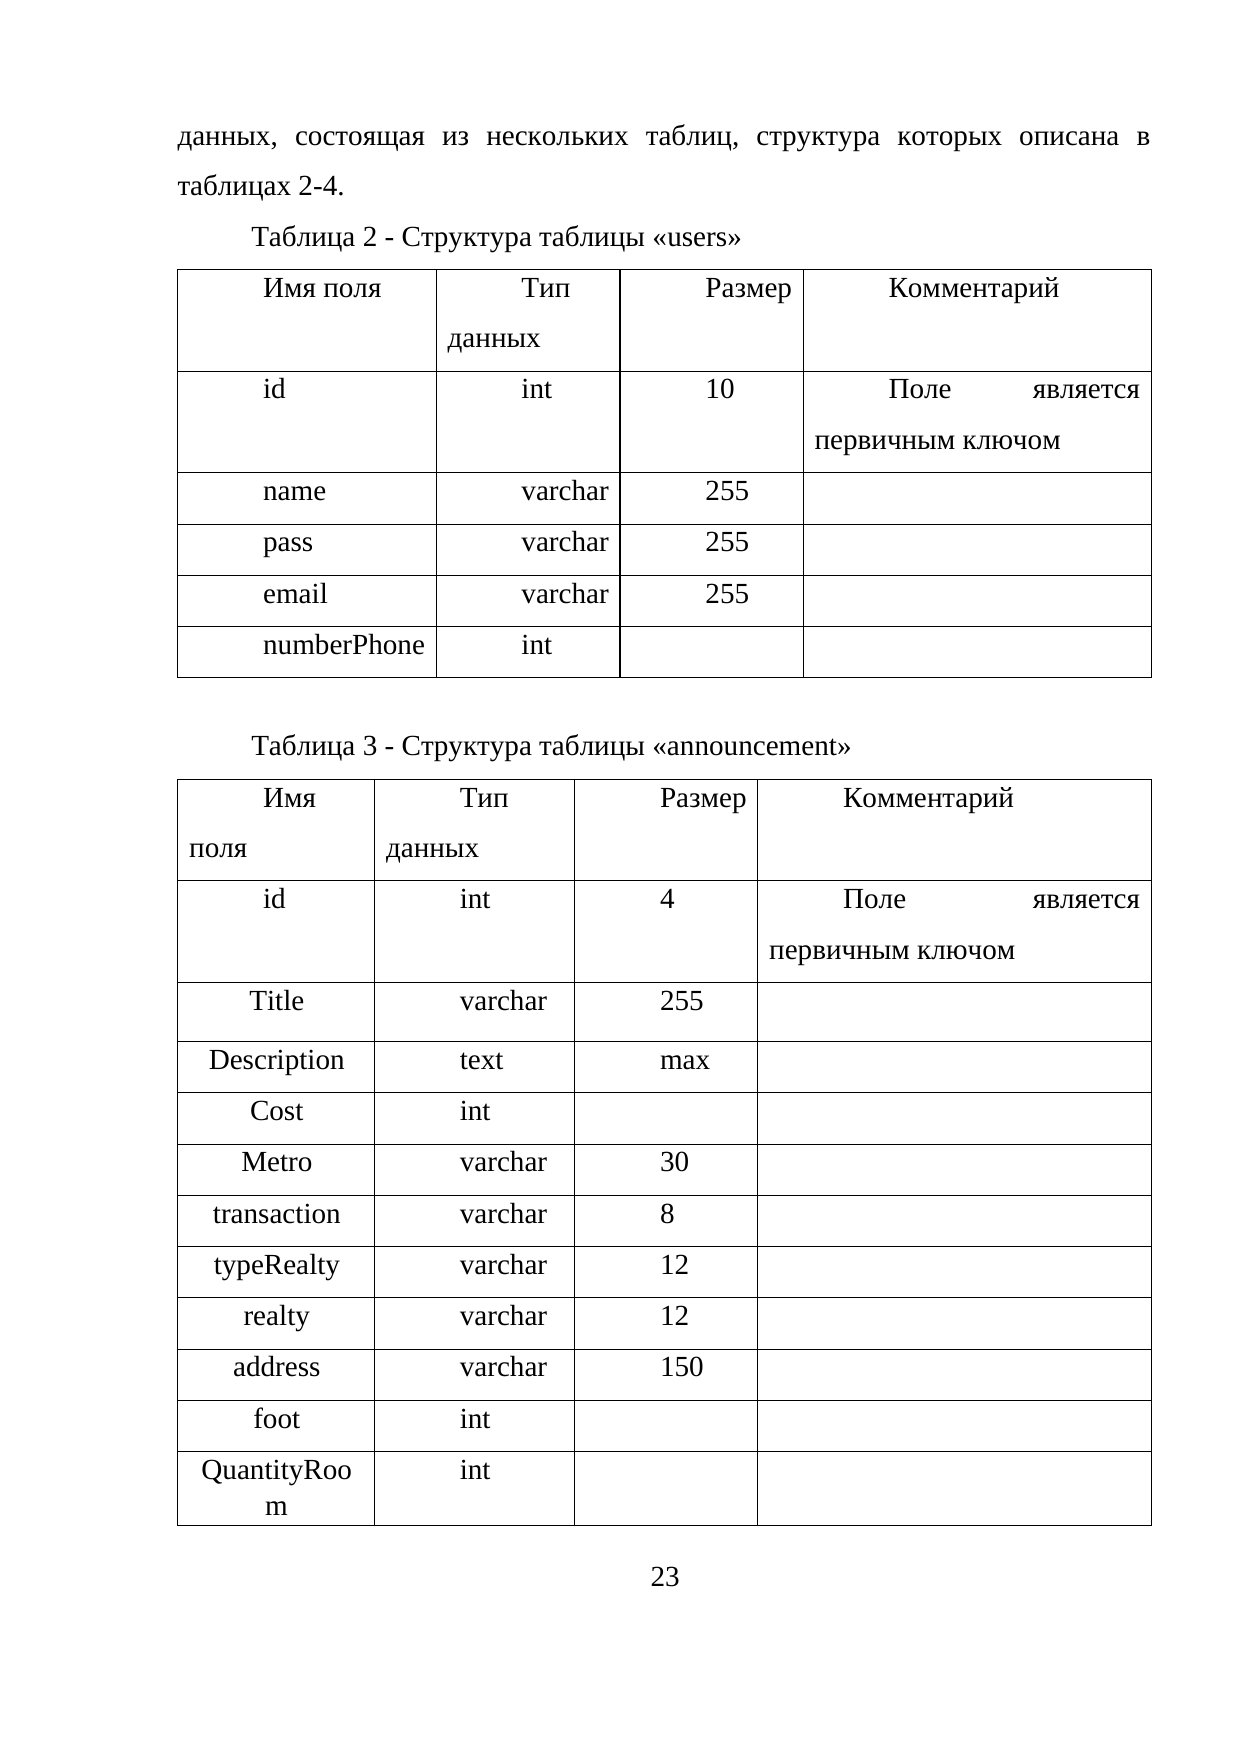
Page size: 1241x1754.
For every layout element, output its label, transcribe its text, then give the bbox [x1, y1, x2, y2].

table_cell [621, 627, 803, 677]
table_cell address [178, 1350, 374, 1400]
table_header Тип данных [375, 780, 574, 880]
table_cell 255 [621, 473, 803, 523]
table_header Комментарий [804, 270, 1151, 371]
table_cell 255 [575, 983, 757, 1041]
table_cell numberPhone [178, 627, 436, 677]
table_cell realty [178, 1298, 374, 1348]
table_cell Cost [178, 1093, 374, 1143]
table_cell text [375, 1042, 574, 1092]
table_cell id [178, 372, 436, 472]
table_cell id [178, 881, 374, 982]
table_cell [804, 525, 1151, 575]
table_cell varchar [437, 525, 619, 575]
table_cell [804, 473, 1151, 523]
table_cell int [437, 372, 619, 472]
table_cell [804, 576, 1151, 626]
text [177, 118, 1152, 202]
table_cell 12 [575, 1247, 757, 1297]
table_cell 30 [575, 1145, 757, 1195]
table_cell transaction [178, 1196, 374, 1246]
text Таблица 3 - Структура таблицы «announcement» [177, 728, 1152, 762]
table_cell [758, 1401, 1151, 1451]
text Таблица 2 - Структура таблицы «users» [177, 219, 1152, 252]
table_cell Description [178, 1042, 374, 1092]
table_cell varchar [375, 1247, 574, 1297]
table_header Размер [575, 780, 757, 880]
table_header Имя поля [178, 270, 436, 371]
table_cell int [375, 1401, 574, 1451]
table_cell 4 [575, 881, 757, 982]
table_cell [575, 1452, 757, 1525]
table_cell name [178, 473, 436, 523]
table_cell 255 [621, 525, 803, 575]
table_header Тип данных [437, 270, 619, 371]
table_cell Поле является первичным ключом [758, 881, 1151, 982]
table_cell [804, 627, 1151, 677]
table_cell QuantityRoom [178, 1452, 374, 1525]
table_cell [758, 1196, 1151, 1246]
table_cell [575, 1093, 757, 1143]
table_cell int [437, 627, 619, 677]
table_cell int [375, 1452, 574, 1525]
table_cell [758, 1298, 1151, 1348]
table_cell int [375, 881, 574, 982]
table_cell email [178, 576, 436, 626]
table_cell 8 [575, 1196, 757, 1246]
table_cell 10 [621, 372, 803, 472]
table_header Комментарий [758, 780, 1151, 880]
table_cell typeRealty [178, 1247, 374, 1297]
table_header Имя поля [178, 780, 374, 880]
table_cell varchar [375, 983, 574, 1041]
table_cell varchar [437, 473, 619, 523]
table_cell Title [178, 983, 374, 1041]
table_cell pass [178, 525, 436, 575]
table_cell 255 [621, 576, 803, 626]
table_cell varchar [375, 1145, 574, 1195]
table_cell [758, 983, 1151, 1041]
table_cell [758, 1093, 1151, 1143]
table_cell varchar [375, 1196, 574, 1246]
table_cell varchar [375, 1298, 574, 1348]
table_cell varchar [375, 1350, 574, 1400]
table_cell int [375, 1093, 574, 1143]
table_cell Metro [178, 1145, 374, 1195]
table_cell [758, 1247, 1151, 1297]
table_cell foot [178, 1401, 374, 1451]
table_cell Поле является первичным ключом [804, 372, 1151, 472]
table_cell [758, 1452, 1151, 1525]
table_cell [758, 1145, 1151, 1195]
table_cell [758, 1042, 1151, 1092]
table_cell varchar [437, 576, 619, 626]
table_cell [575, 1401, 757, 1451]
table_cell 12 [575, 1298, 757, 1348]
table_cell max [575, 1042, 757, 1092]
table_header Размер [621, 270, 803, 371]
table_cell [758, 1350, 1151, 1400]
table_cell 150 [575, 1350, 757, 1400]
